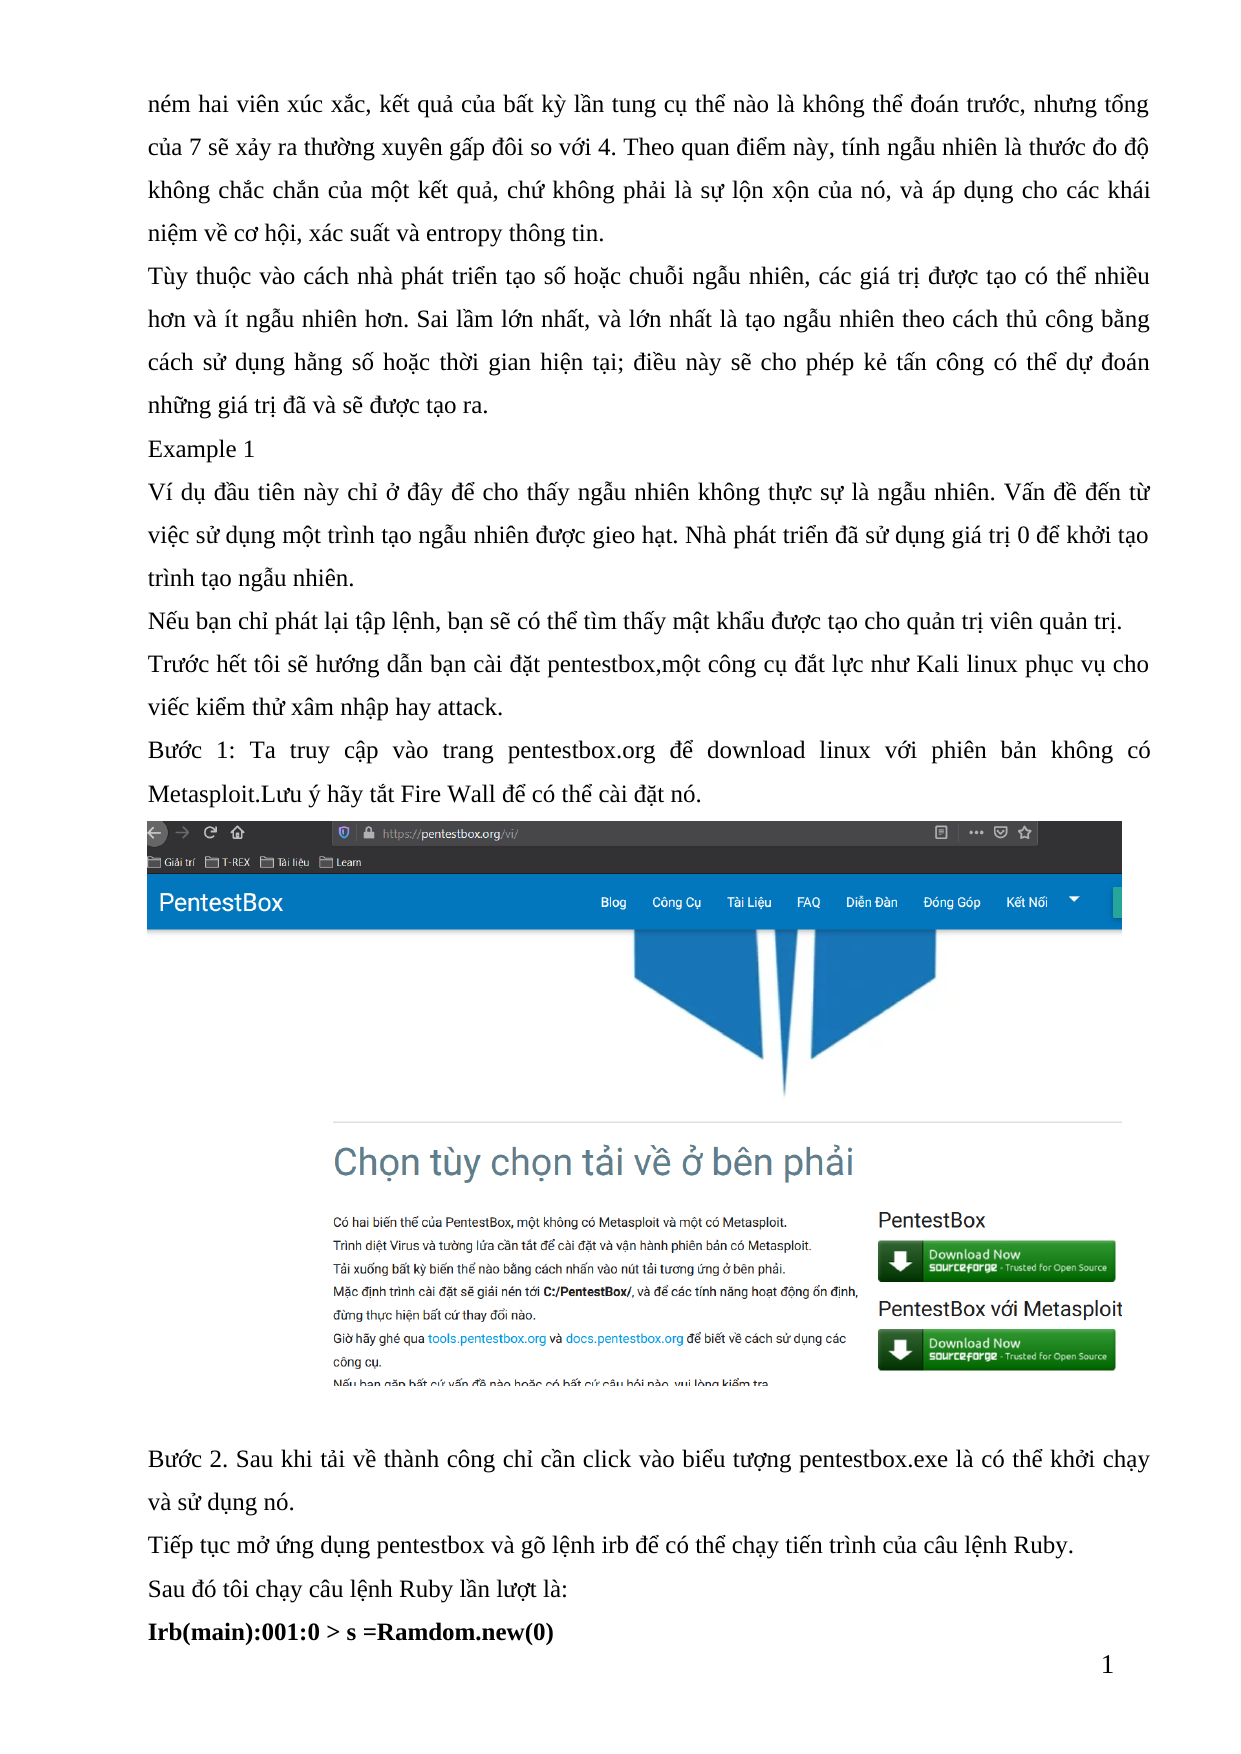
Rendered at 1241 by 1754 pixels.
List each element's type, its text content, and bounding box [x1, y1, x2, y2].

text Example 1 [148, 434, 1152, 462]
text Tùy thuộc vào cách nhà phát triển tạo số hoặc chuỗi ngẫu nhiên, các giá trị được tạo có thể nhiều hơn và ít ngẫu nhiên hơn. Sai lầm lớn nhất, và lớn nhất là tạo ngẫu nhiên theo cách thủ công bằng cách sử dụng hằng số hoặc thời gian hiện tại; điều này sẽ cho phép kẻ tấn công có thể dự đoán những giá trị đã và sẽ được tạo ra. [148, 261, 1152, 419]
text Irb(main):001:0 > s =Ramdom.new(0) [148, 1617, 1152, 1646]
text Bước 2. Sau khi tải về thành công chỉ cần click vào biểu tượng pentestbox.exe là có thể khởi chạy và sử dụng nó. [148, 1444, 1152, 1516]
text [148, 89, 1152, 247]
text Tiếp tục mở ứng dụng pentestbox và gõ lệnh irb để có thể chạy tiến trình của câu lệnh Ruby. [148, 1531, 1152, 1559]
picture [147, 821, 1122, 1386]
text Trước hết tôi sẽ hướng dẫn bạn cài đặt pentestbox,một công cụ đắt lực như Kali linux phục vụ cho viếc kiểm thử xâm nhập hay attack. [148, 649, 1152, 721]
text Nếu bạn chỉ phát lại tập lệnh, bạn sẽ có thể tìm thấy mật khẩu được tạo cho quản trị viên quản trị. [148, 606, 1152, 635]
text Bước 1: Ta truy cập vào trang pentestbox.org để download linux với phiên bản không có Metasploit.Lưu ý hãy tắt Fire Wall để có thể cài đặt nó. [148, 736, 1152, 807]
text Sau đó tôi chạy câu lệnh Ruby lần lượt là: [148, 1574, 1152, 1602]
text Ví dụ đầu tiên này chỉ ở đây để cho thấy ngẫu nhiên không thực sự là ngẫu nhiên. Vấn đề đến từ việc sử dụng một trình tạo ngẫu nhiên được gieo hạt. Nhà phát triển đã sử dụng giá trị 0 để khởi tạo trình tạo ngẫu nhiên. [148, 477, 1152, 592]
